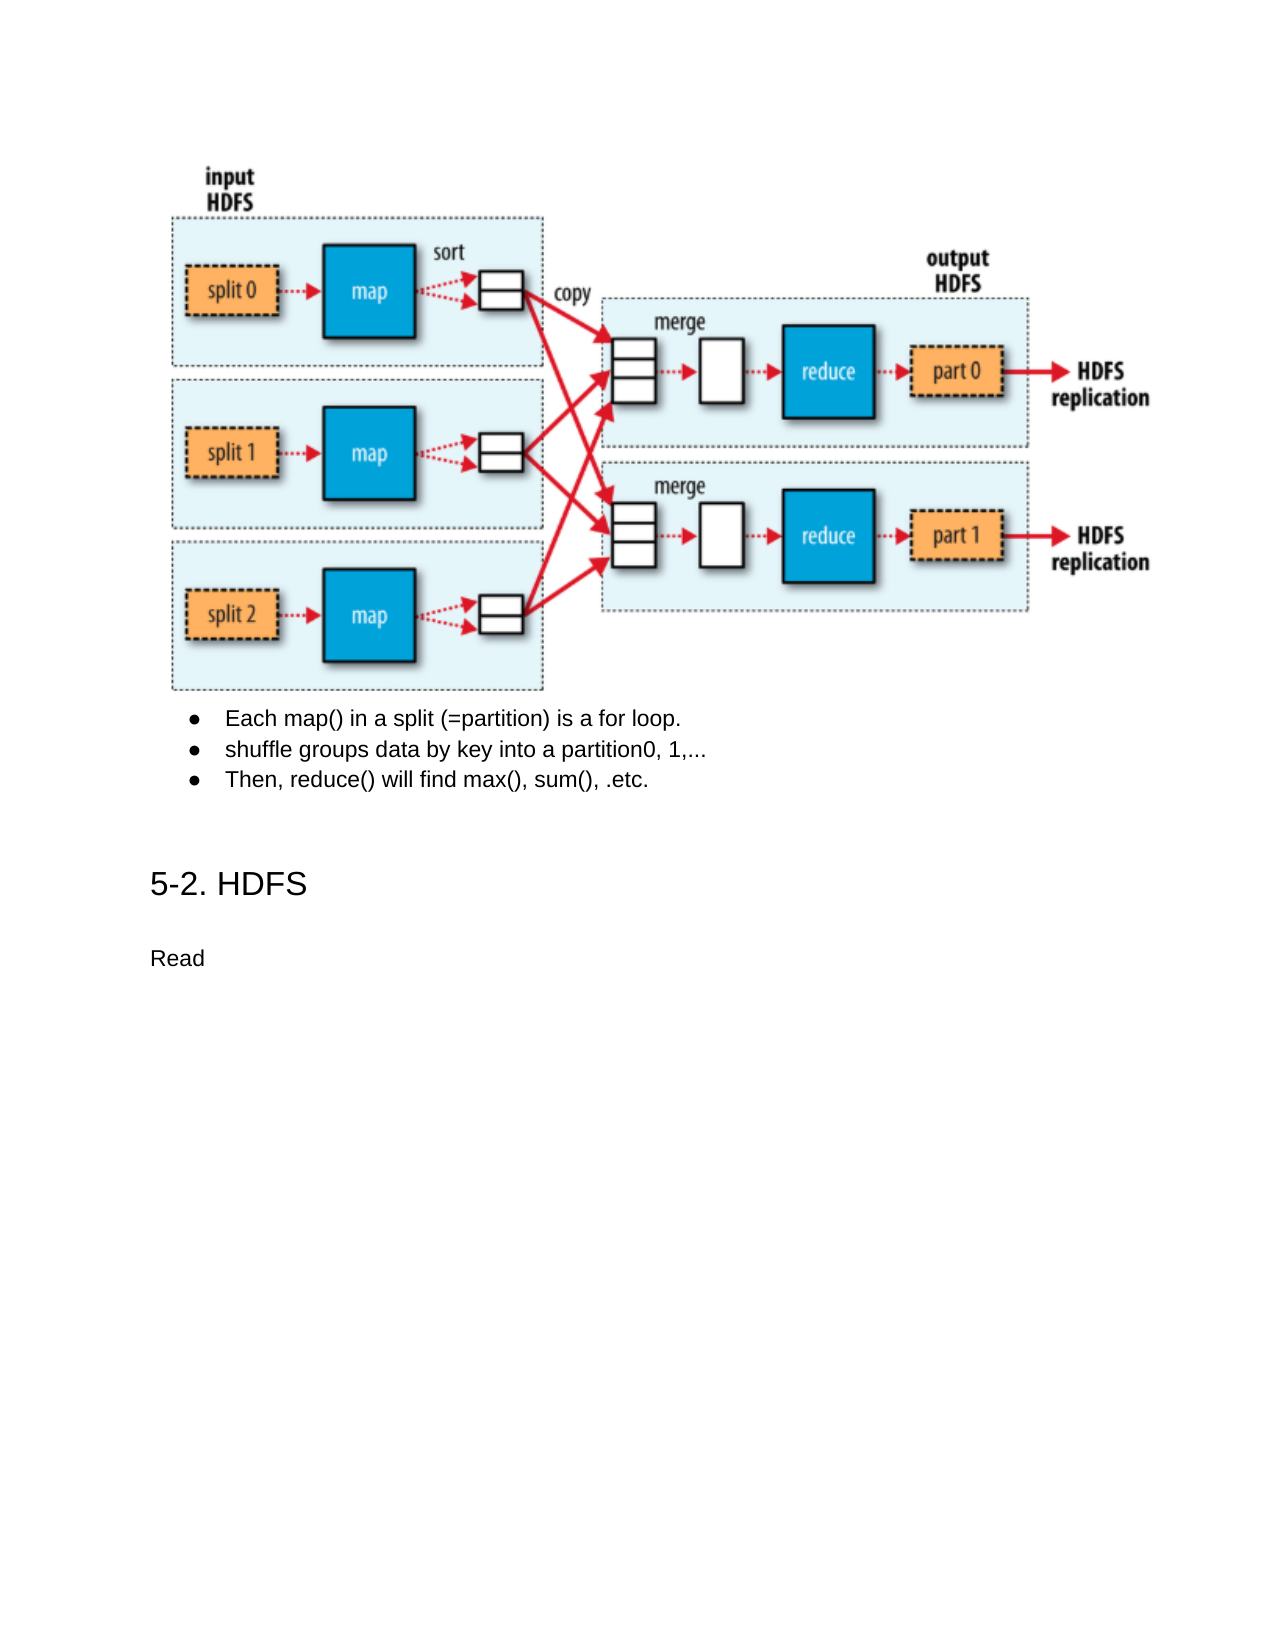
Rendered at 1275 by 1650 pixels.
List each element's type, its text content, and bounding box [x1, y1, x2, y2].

picture [150, 150, 1166, 702]
text Read [150, 945, 1125, 971]
list shuffle groups data by key into a partition0, 1,... [187, 736, 1125, 762]
list Each map() in a split (=partition) is a for loop. [187, 705, 1125, 732]
subtitle 5-2. HDFS [150, 864, 1125, 902]
list Then, reduce() will find max(), sum(), .etc. [187, 766, 1125, 792]
